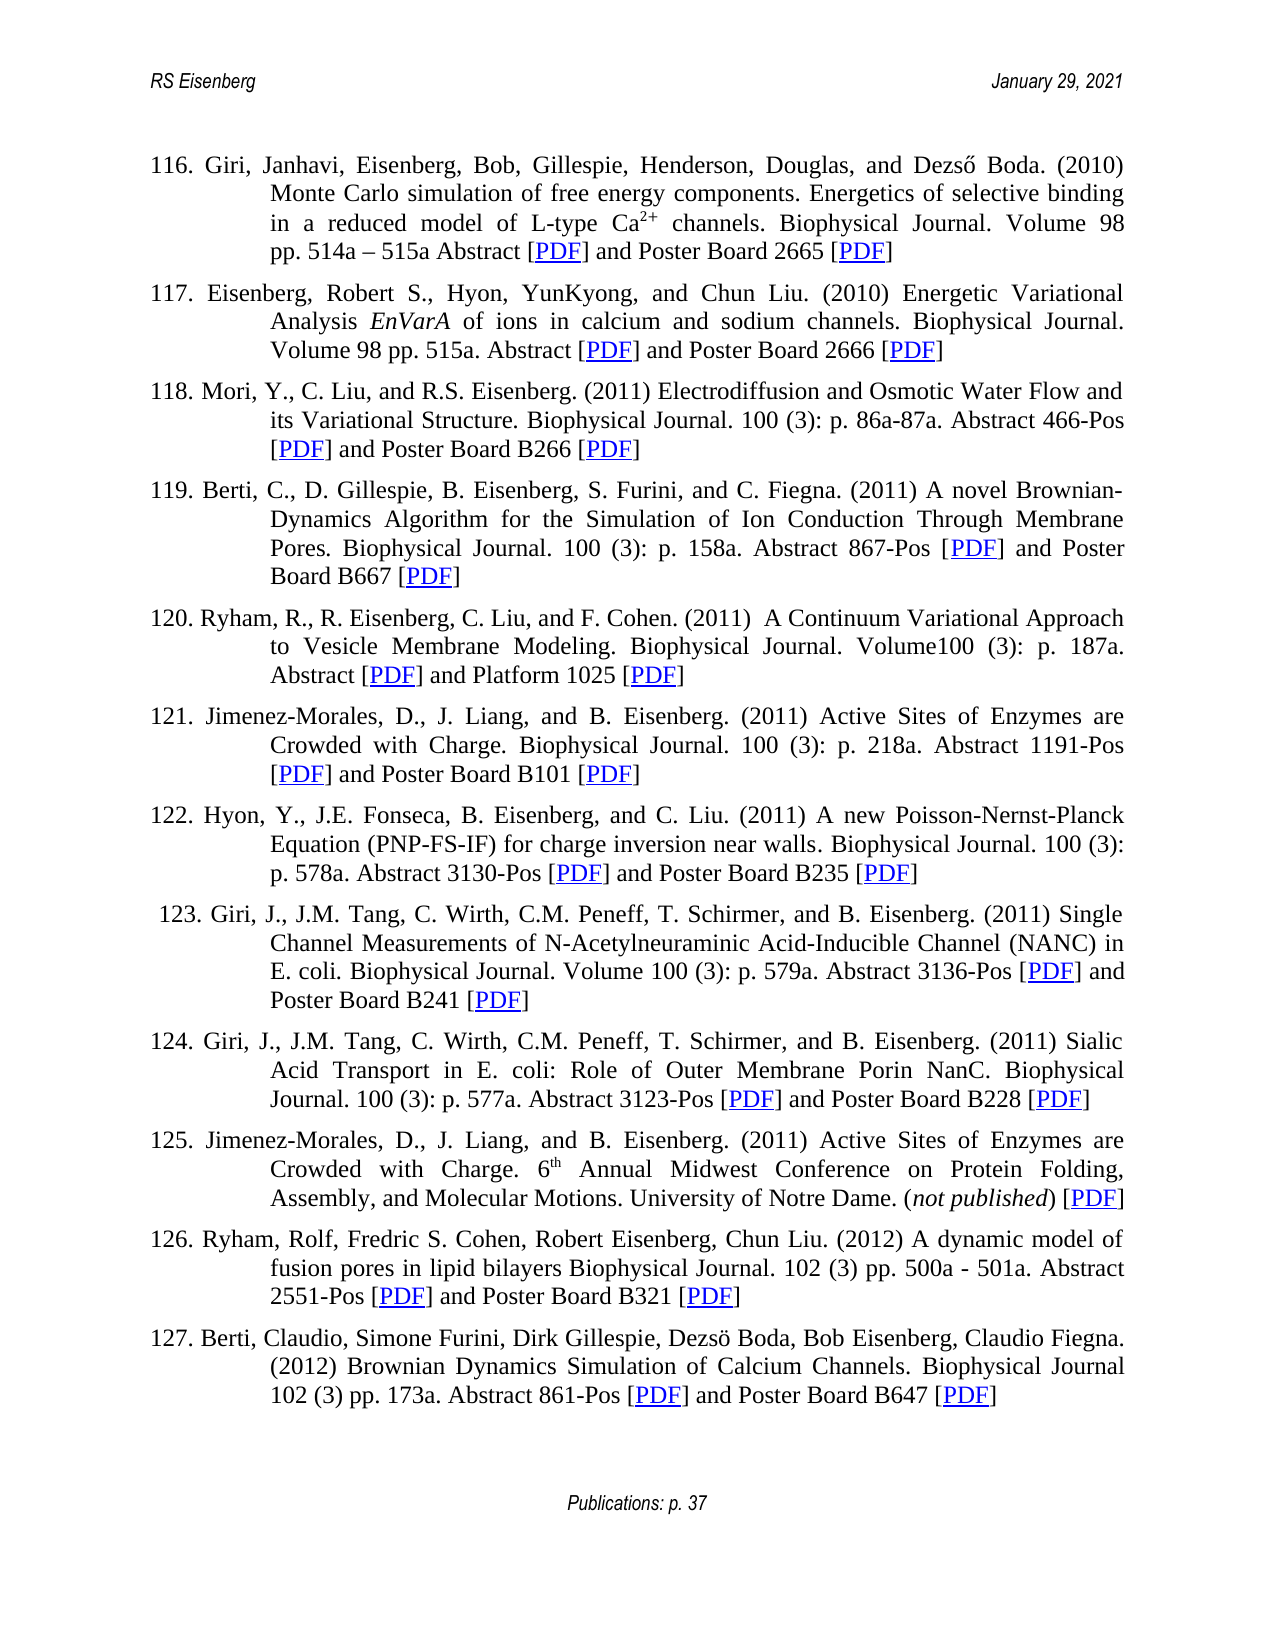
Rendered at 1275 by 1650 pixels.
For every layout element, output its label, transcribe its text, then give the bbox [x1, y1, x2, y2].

text 125. Jimenez-Morales, D., J. Liang, and B. Eisenberg. (2011) Active Sites of Enzymes are Crowded with Charge. 6th Annual Midwest Conference on Protein Folding, Assembly, and Molecular Motions. University of Notre Dame. (not published) [PDF] [150, 1125, 1125, 1211]
text 120. Ryham, R., R. Eisenberg, C. Liu, and F. Cohen. (2011) A Continuum Variational Approach to Vesicle Membrane Modeling. Biophysical Journal. Volume100 (3): p. 187a. Abstract [PDF] and Platform 1025 [PDF] [150, 603, 1125, 689]
text 122. Hyon, Y., J.E. Fonseca, B. Eisenberg, and C. Liu. (2011) A new Poisson-Nernst-Planck Equation (PNP-FS-IF) for charge inversion near walls. Biophysical Journal. 100 (3): p. 578a. Abstract 3130-Pos [PDF] and Poster Board B235 [PDF] [150, 800, 1125, 886]
text 123. Giri, J., J.M. Tang, C. Wirth, C.M. Peneff, T. Schirmer, and B. Eisenberg. (2011) Single Channel Measurements of N-Acetylneuraminic Acid-Inducible Channel (NANC) in E. coli. Biophysical Journal. Volume 100 (3): p. 579a. Abstract 3136-Pos [PDF] and Poster Board B241 [PDF] [150, 899, 1125, 1014]
text 126. Ryham, Rolf, Fredric S. Cohen, Robert Eisenberg, Chun Liu. (2012) A dynamic model of fusion pores in lipid bilayers Biophysical Journal. 102 (3) pp. 500a - 501a. Abstract 2551-Pos [PDF] and Poster Board B321 [PDF] [150, 1224, 1125, 1310]
text 119. Berti, C., D. Gillespie, B. Eisenberg, S. Furini, and C. Fiegna. (2011) A novel Brownian-Dynamics Algorithm for the Simulation of Ion Conduction Through Membrane Pores. Biophysical Journal. 100 (3): p. 158a. Abstract 867-Pos [PDF] and Poster Board B667 [PDF] [150, 475, 1125, 590]
text 121. Jimenez-Morales, D., J. Liang, and B. Eisenberg. (2011) Active Sites of Enzymes are Crowded with Charge. Biophysical Journal. 100 (3): p. 218a. Abstract 1191-Pos [PDF] and Poster Board B101 [PDF] [150, 701, 1125, 788]
text 127. Berti, Claudio, Simone Furini, Dirk Gillespie, Dezsö Boda, Bob Eisenberg, Claudio Fiegna. (2012) Brownian Dynamics Simulation of Calcium Channels. Biophysical Journal 102 (3) pp. 173a. Abstract 861-Pos [PDF] and Poster Board B647 [PDF] [150, 1323, 1125, 1409]
text 118. Mori, Y., C. Liu, and R.S. Eisenberg. (2011) Electrodiffusion and Osmotic Water Flow and its Variational Structure. Biophysical Journal. 100 (3): p. 86a-87a. Abstract 466-Pos [PDF] and Poster Board B266 [PDF] [150, 376, 1125, 463]
text 116. Giri, Janhavi, Eisenberg, Bob, Gillespie, Henderson, Douglas, and Dezső Boda. (2010) Monte Carlo simulation of free energy components. Energetics of selective binding in a reduced model of L-type Ca2+ channels. Biophysical Journal. Volume 98 pp. 514a – 515a Abstract [PDF] and Poster Board 2665 [PDF] [150, 150, 1125, 265]
text 117. Eisenberg, Robert S., Hyon, YunKyong, and Chun Liu. (2010) Energetic Variational Analysis EnVarA of ions in calcium and sodium channels. Biophysical Journal. Volume 98 pp. 515a. Abstract [PDF] and Poster Board 2666 [PDF] [150, 278, 1125, 364]
text 124. Giri, J., J.M. Tang, C. Wirth, C.M. Peneff, T. Schirmer, and B. Eisenberg. (2011) Sialic Acid Transport in E. coli: Role of Outer Membrane Porin NanC. Biophysical Journal. 100 (3): p. 577a. Abstract 3123-Pos [PDF] and Poster Board B228 [PDF] [150, 1026, 1125, 1113]
